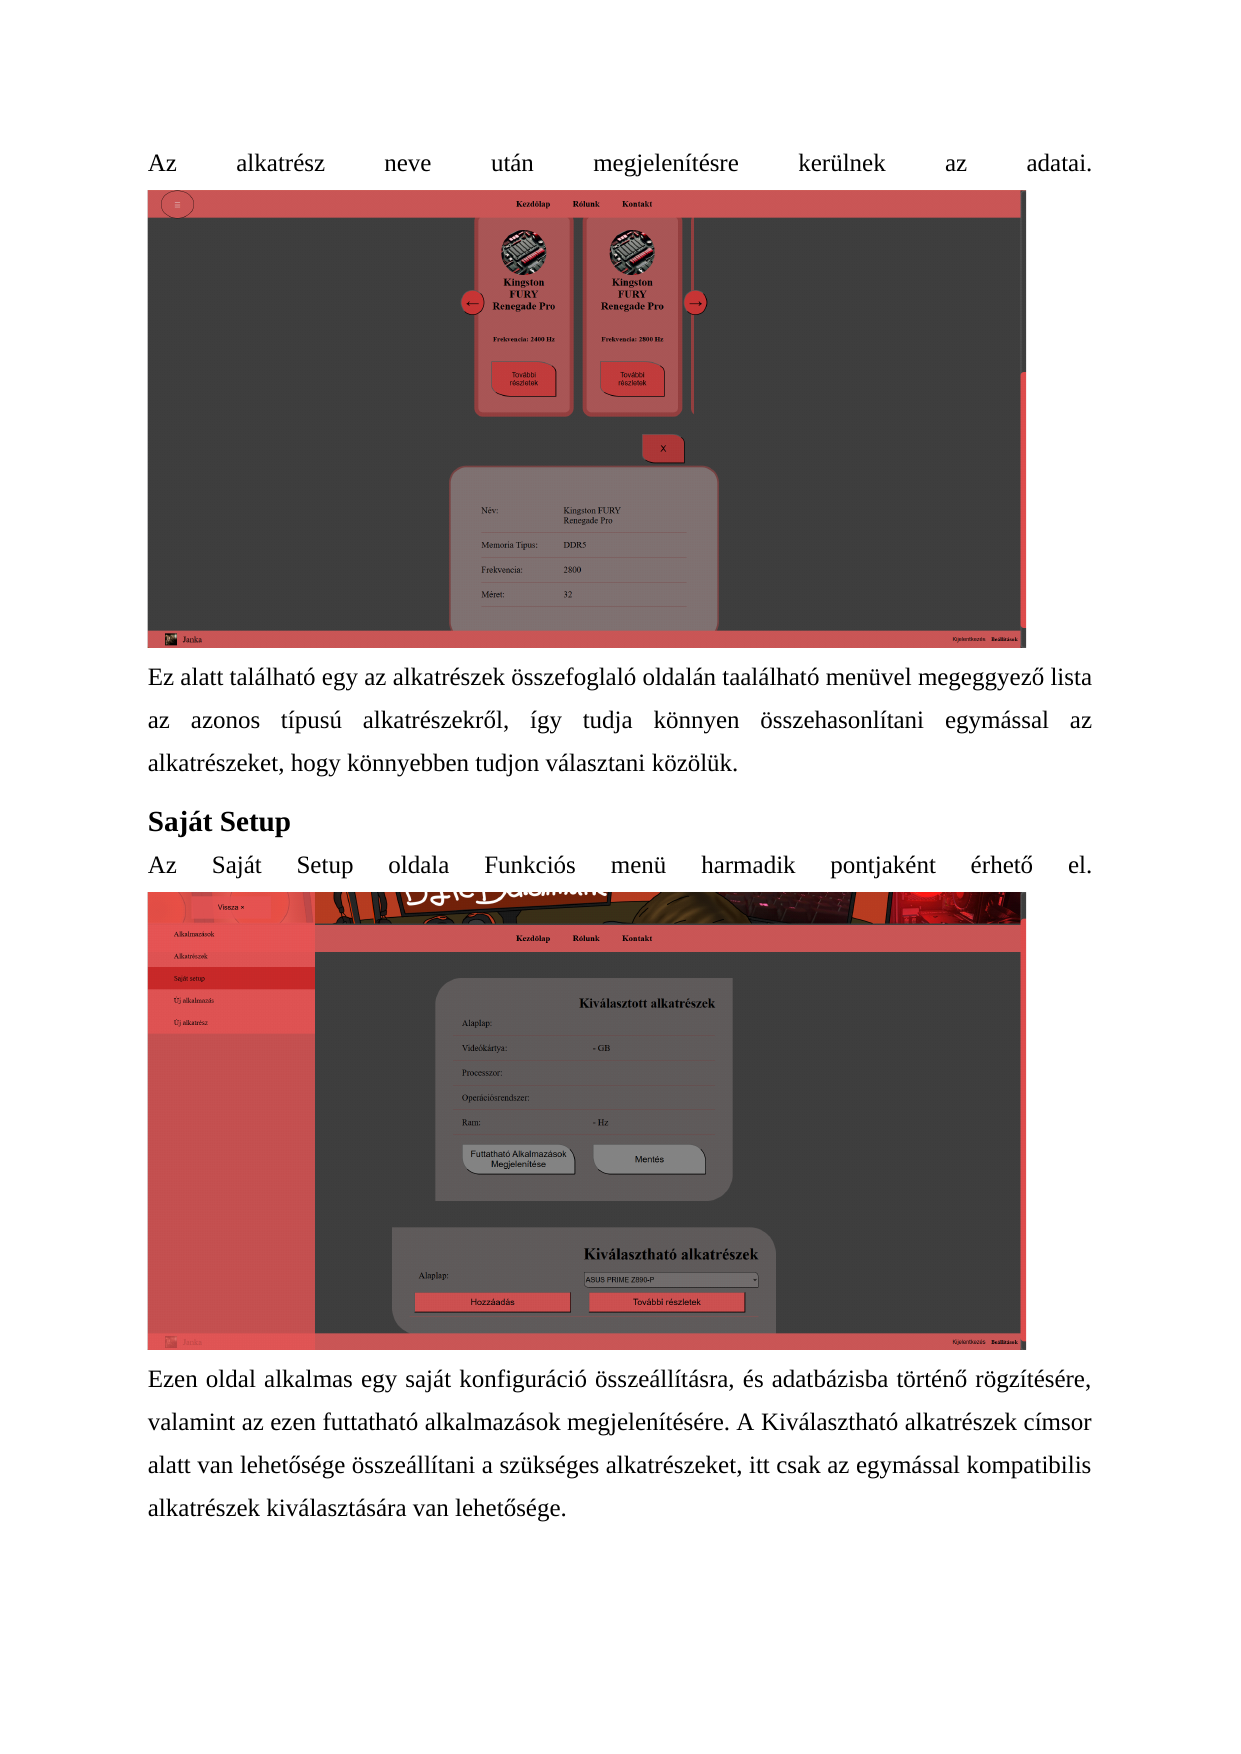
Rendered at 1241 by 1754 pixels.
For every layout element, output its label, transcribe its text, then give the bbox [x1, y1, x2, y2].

text Ezen oldal alkalmas egy saját konfiguráció összeállításra, és adatbázisba történő rögzítésére, valamint az ezen futtatható alkalmazások megjelenítésére. A Kiválasztható alkatrészek címsor alatt van lehetősége összeállítani a szükséges alkatrészeket, itt csak az egymással kompatibilis alkatrészek kiválasztására van lehetősége. [148, 1364, 1093, 1522]
text Ez alatt található egy az alkatrészek összefoglaló oldalán taalálható menüvel megeggyező lista az azonos típusú alkatrészekről, így tudja könnyen összehasonlítani egymással az alkatrészeket, hogy könnyebben tudjon választani közölük. [148, 662, 1093, 777]
picture [147, 190, 1027, 648]
text Saját Setup [148, 804, 1093, 837]
picture [147, 892, 1027, 1350]
